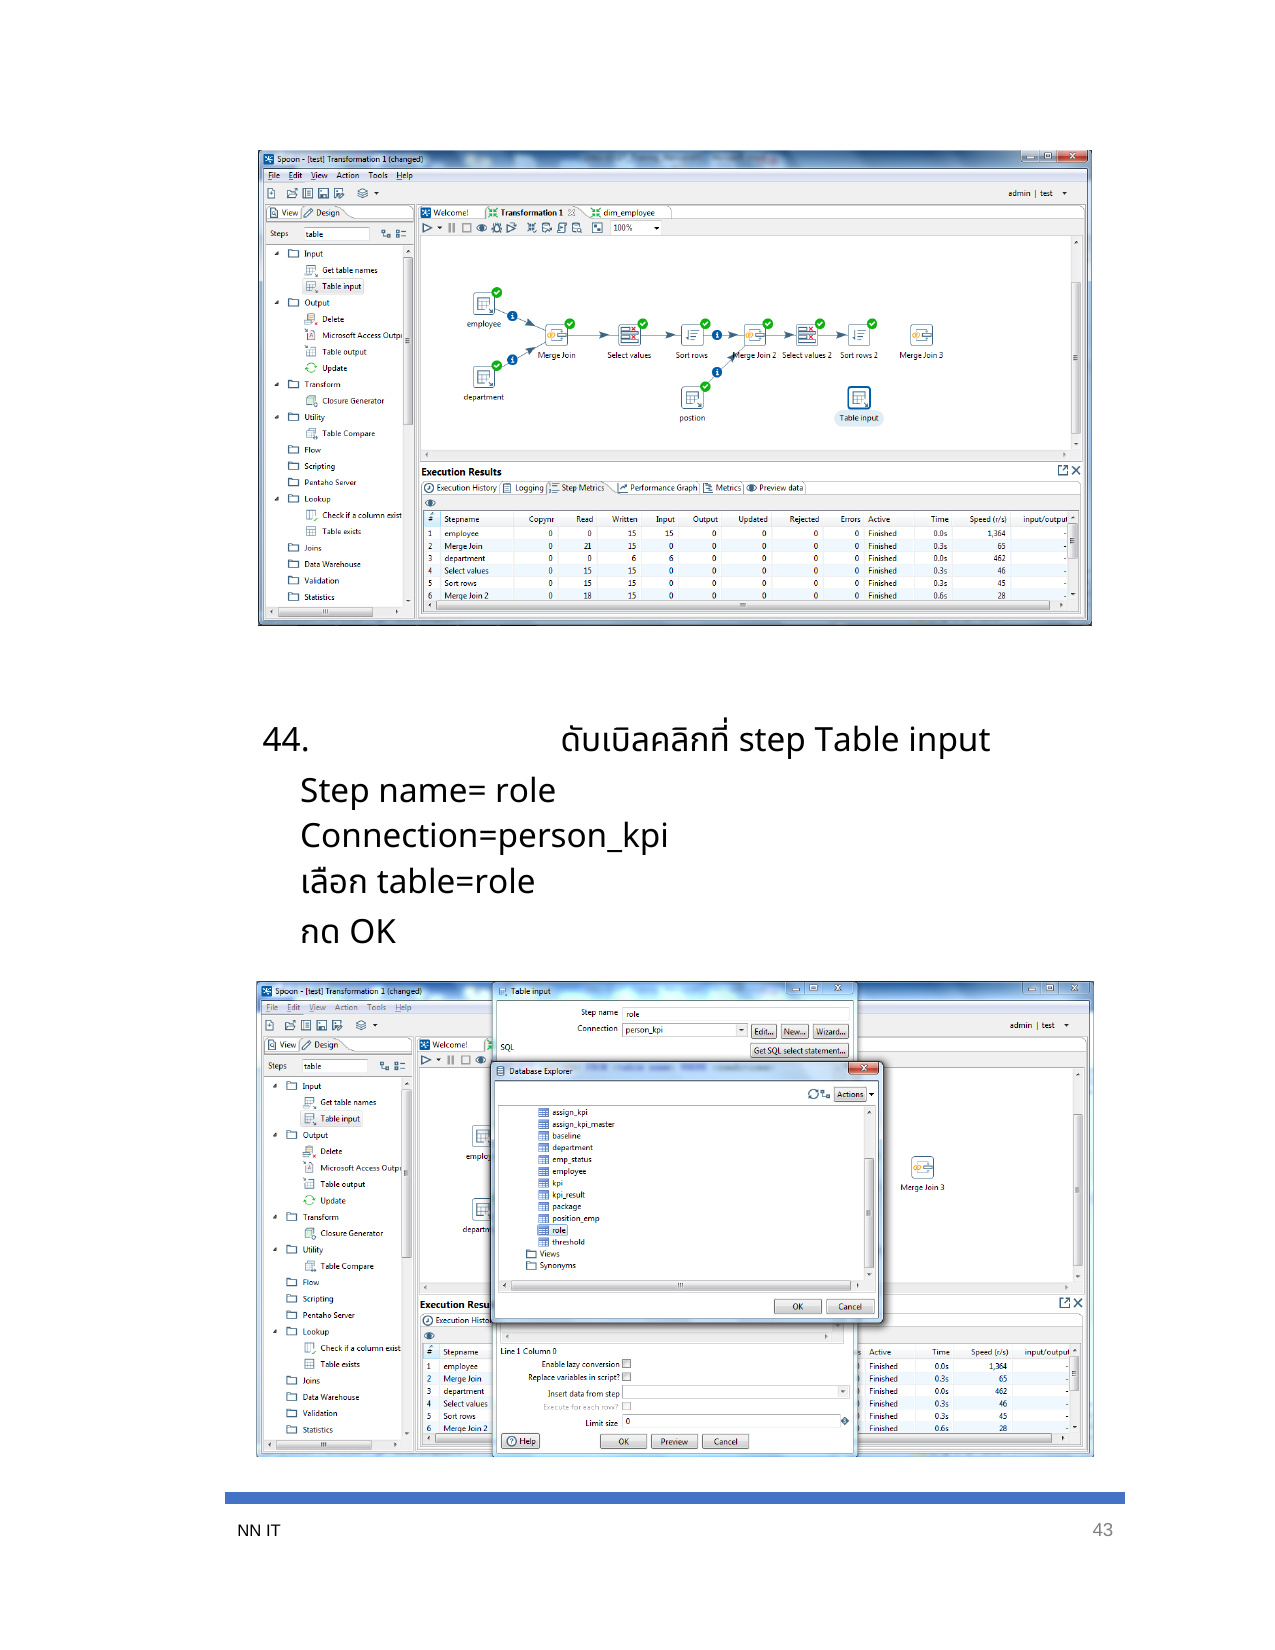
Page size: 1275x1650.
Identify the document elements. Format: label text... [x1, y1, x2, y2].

picture [258, 150, 1092, 626]
list Step name= role [300, 767, 1125, 812]
list กด OK [300, 908, 1125, 959]
list ดับเบิลคลิกที่ step Table input [262, 716, 1125, 767]
list Connection=person_kpi [300, 812, 1125, 857]
picture [256, 981, 1094, 1457]
list เลือก table=role [300, 857, 1125, 908]
